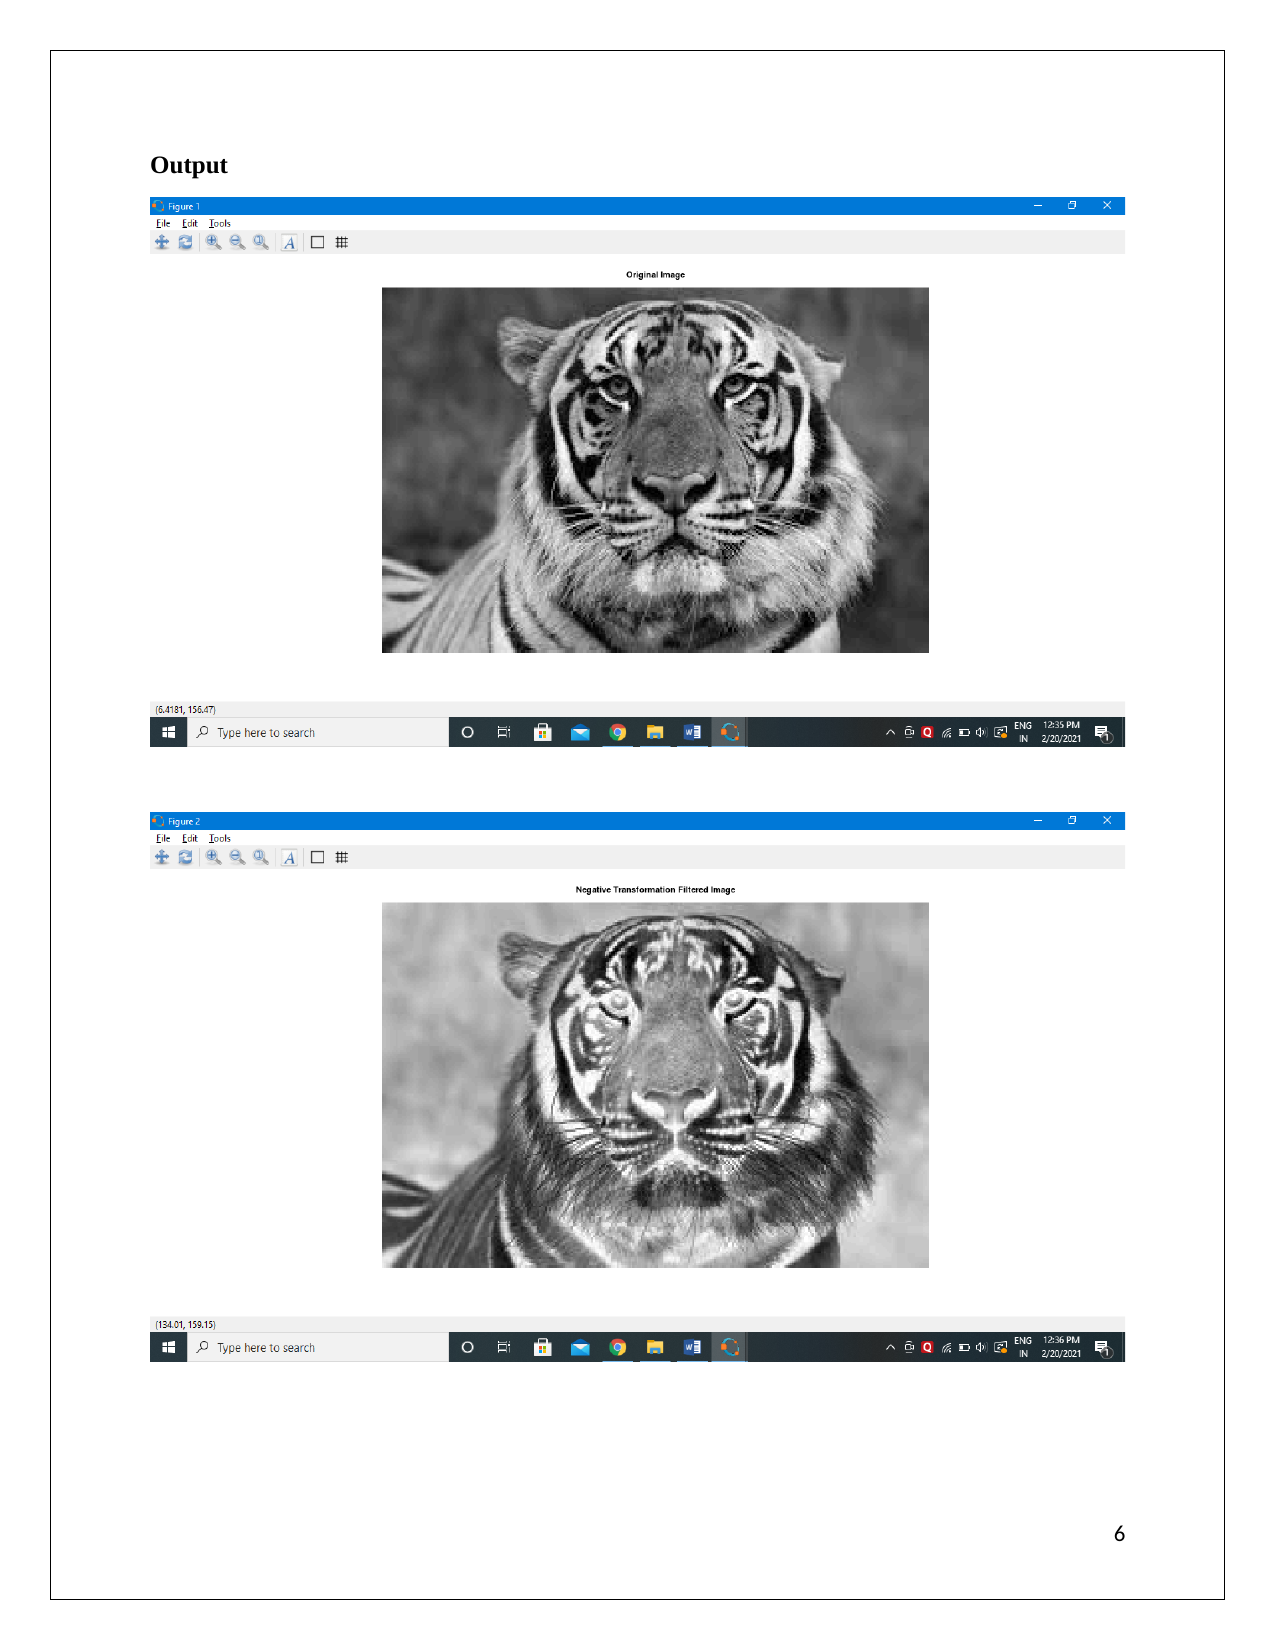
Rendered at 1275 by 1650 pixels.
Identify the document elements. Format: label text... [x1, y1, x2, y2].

picture [150, 812, 1125, 1362]
text Output [150, 150, 1125, 179]
picture [150, 197, 1125, 747]
